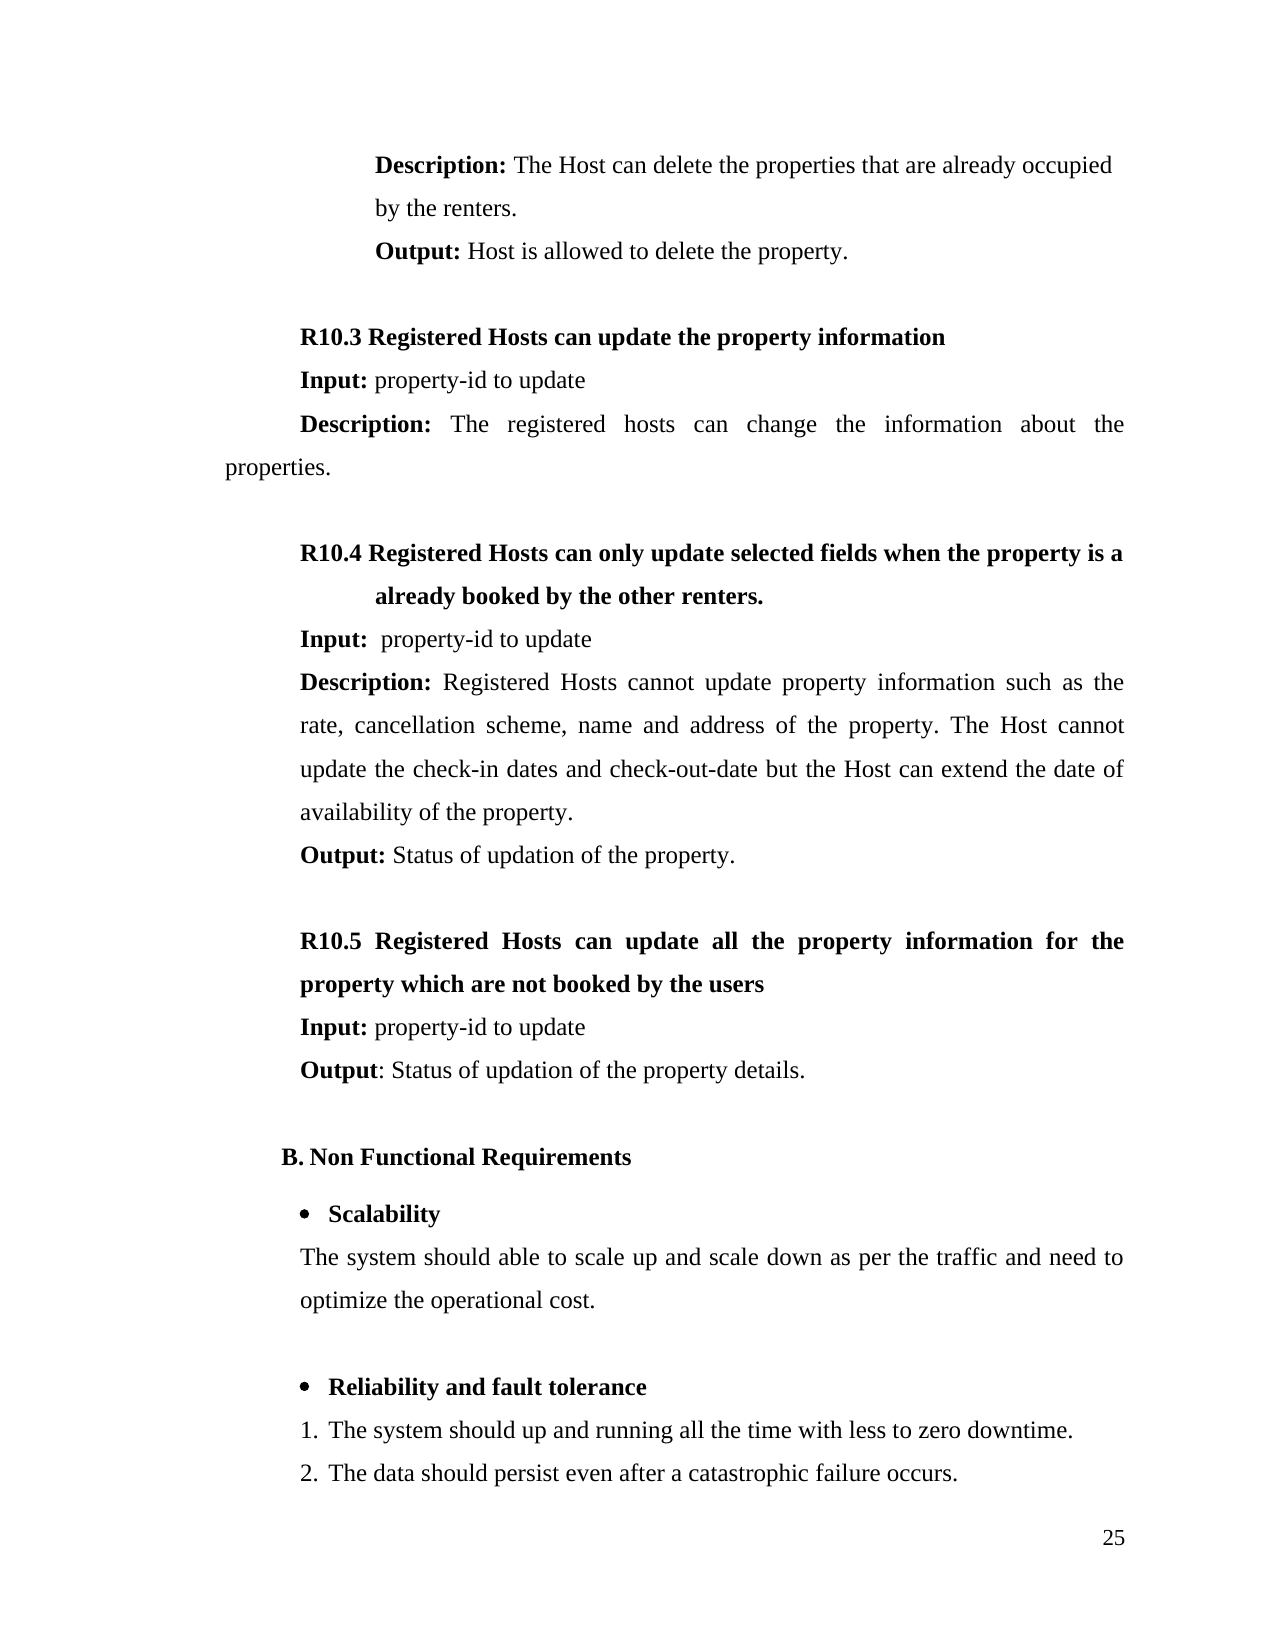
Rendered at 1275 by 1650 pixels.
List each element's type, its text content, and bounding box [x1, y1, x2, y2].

list Scalability [300, 1199, 1125, 1228]
text Input: property-id to update [225, 1012, 1125, 1041]
text Input: property-id to update [300, 624, 1125, 653]
text Output: Host is allowed to delete the property. [225, 236, 1125, 265]
text Description: Registered Hosts cannot update property information such as the rate, cancellation scheme, name and address of the property. The Host cannot update the check-in dates and check-out-date but the Host can extend the date of availability of the property. [300, 667, 1125, 826]
text R10.4 Registered Hosts can only update selected fields when the property is a already booked by the other renters. [225, 538, 1125, 610]
text Input: property-id to update [225, 366, 1125, 394]
text R10.5 Registered Hosts can update all the property information for the property which are not booked by the users [300, 926, 1125, 998]
list Reliability and fault tolerance [300, 1372, 1125, 1401]
text R10.3 Registered Hosts can update the property information [225, 322, 1125, 351]
text Description: The Host can delete the properties that are already occupied by the renters. [375, 150, 1125, 222]
list The system should up and running all the time with less to zero downtime. [300, 1415, 1125, 1444]
text Output: Status of updation of the property details. [225, 1056, 1125, 1084]
text Output: Status of updation of the property. [300, 840, 1125, 869]
list The data should persist even after a catastrophic failure occurs. [300, 1458, 1125, 1487]
text The system should able to scale up and scale down as per the traffic and need to optimize the operational cost. [300, 1242, 1125, 1314]
text Description: The registered hosts can change the information about the properties. [225, 409, 1125, 481]
list Non Functional Requirements [281, 1142, 1125, 1171]
